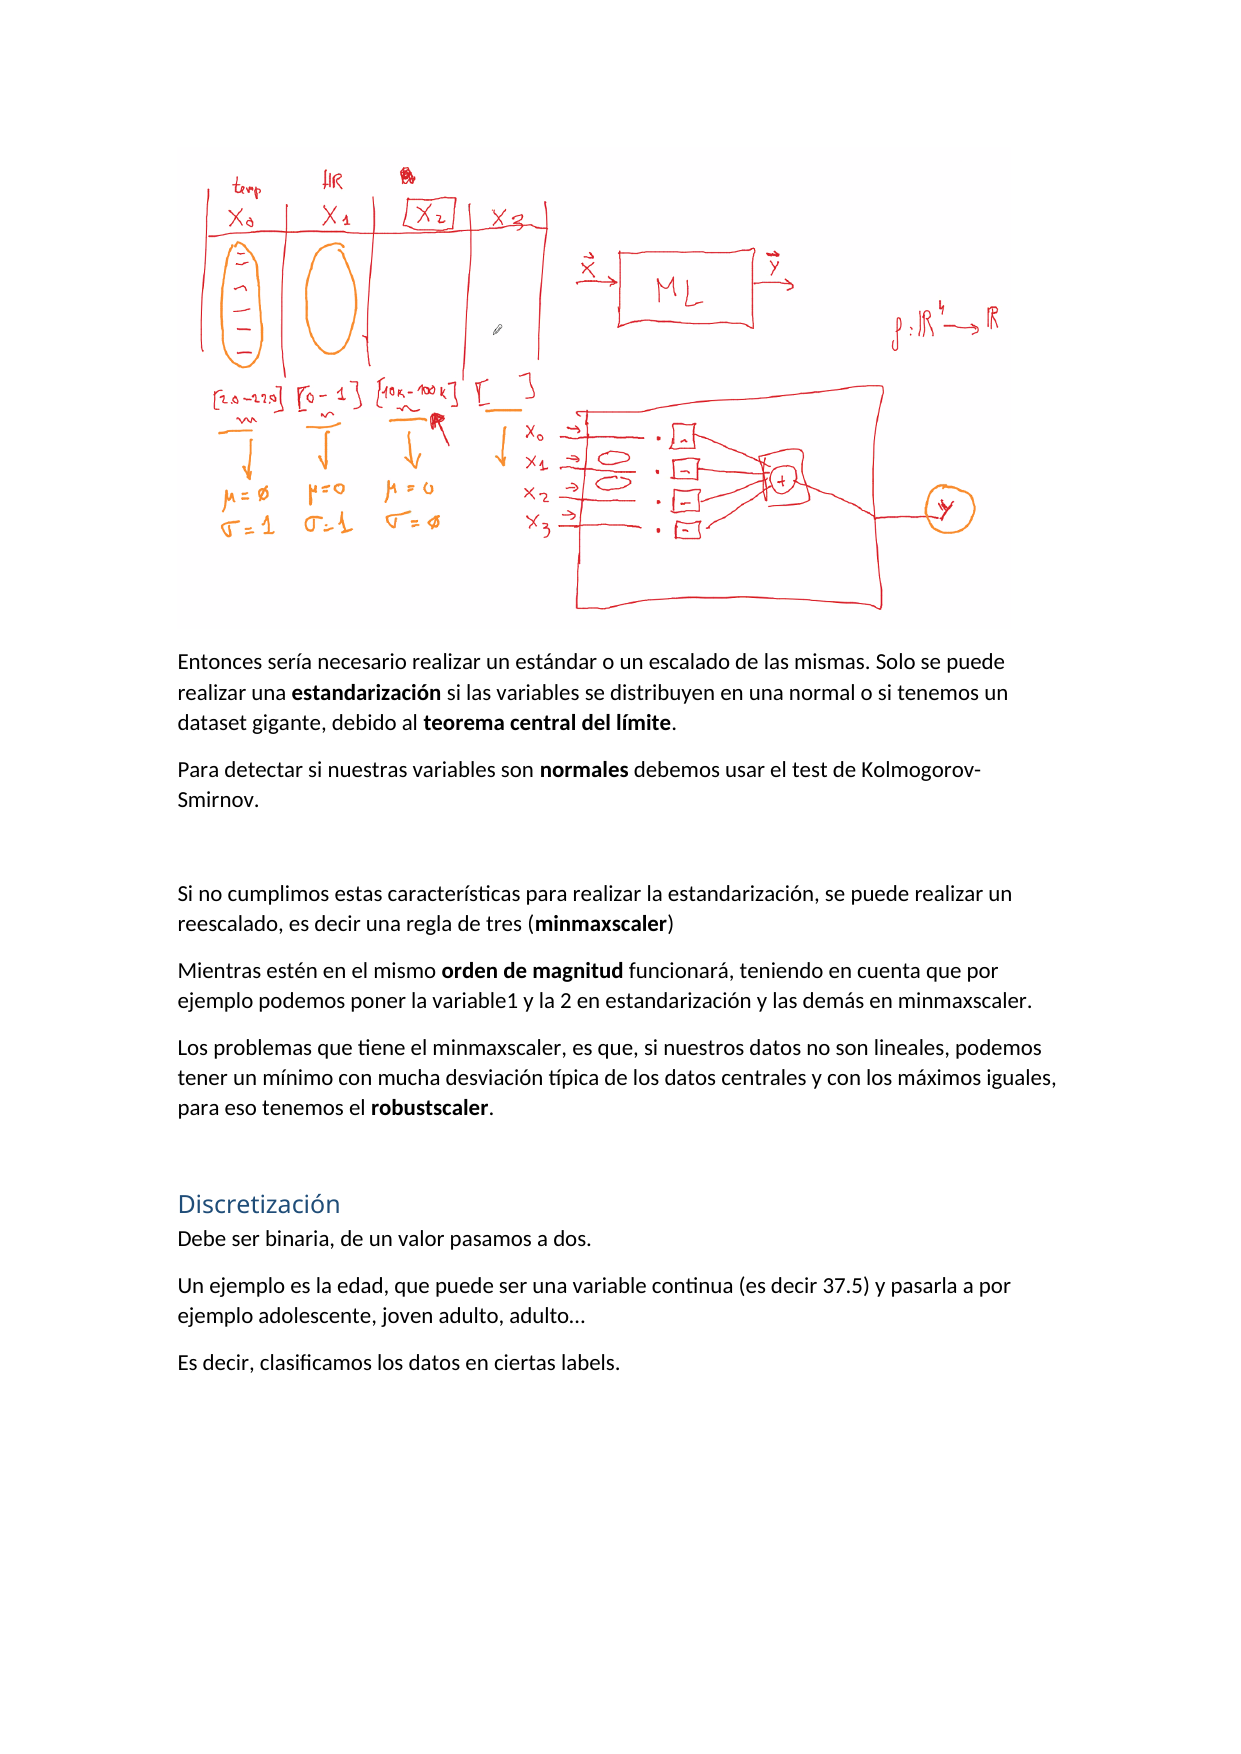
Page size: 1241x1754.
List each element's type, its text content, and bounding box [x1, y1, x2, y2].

text Un ejemplo es la edad, que puede ser una variable continua (es decir 37.5) y pasarla a por ejemplo adolescente, joven adulto, adulto… [177, 1271, 1063, 1329]
subtitle Discretización [177, 1187, 1063, 1221]
text Entonces sería necesario realizar un estándar o un escalado de las mismas. Solo se puede realizar una estandarización si las variables se distribuyen en una normal o si tenemos un dataset gigante, debido al teorema central del límite. [177, 647, 1063, 736]
text Si no cumplimos estas características para realizar la estandarización, se puede realizar un reescalado, es decir una regla de tres (minmaxscaler) [177, 879, 1063, 937]
text Para detectar si nuestras variables son normales debemos usar el test de Kolmogorov-Smirnov. [177, 755, 1063, 813]
text Mientras estén en el mismo orden de magnitud funcionará, teniendo en cuenta que por ejemplo podemos poner la variable1 y la 2 en estandarización y las demás en minmaxscaler. [177, 956, 1063, 1014]
text Los problemas que tiene el minmaxscaler, es que, si nuestros datos no son lineales, podemos tener un mínimo con mucha desviación típica de los datos centrales y con los máximos iguales, para eso tenemos el robustscaler. [177, 1033, 1063, 1121]
text Es decir, clasificamos los datos en ciertas labels. [177, 1348, 1063, 1376]
text Debe ser binaria, de un valor pasamos a dos. [177, 1224, 1063, 1252]
picture [177, 147, 1012, 629]
